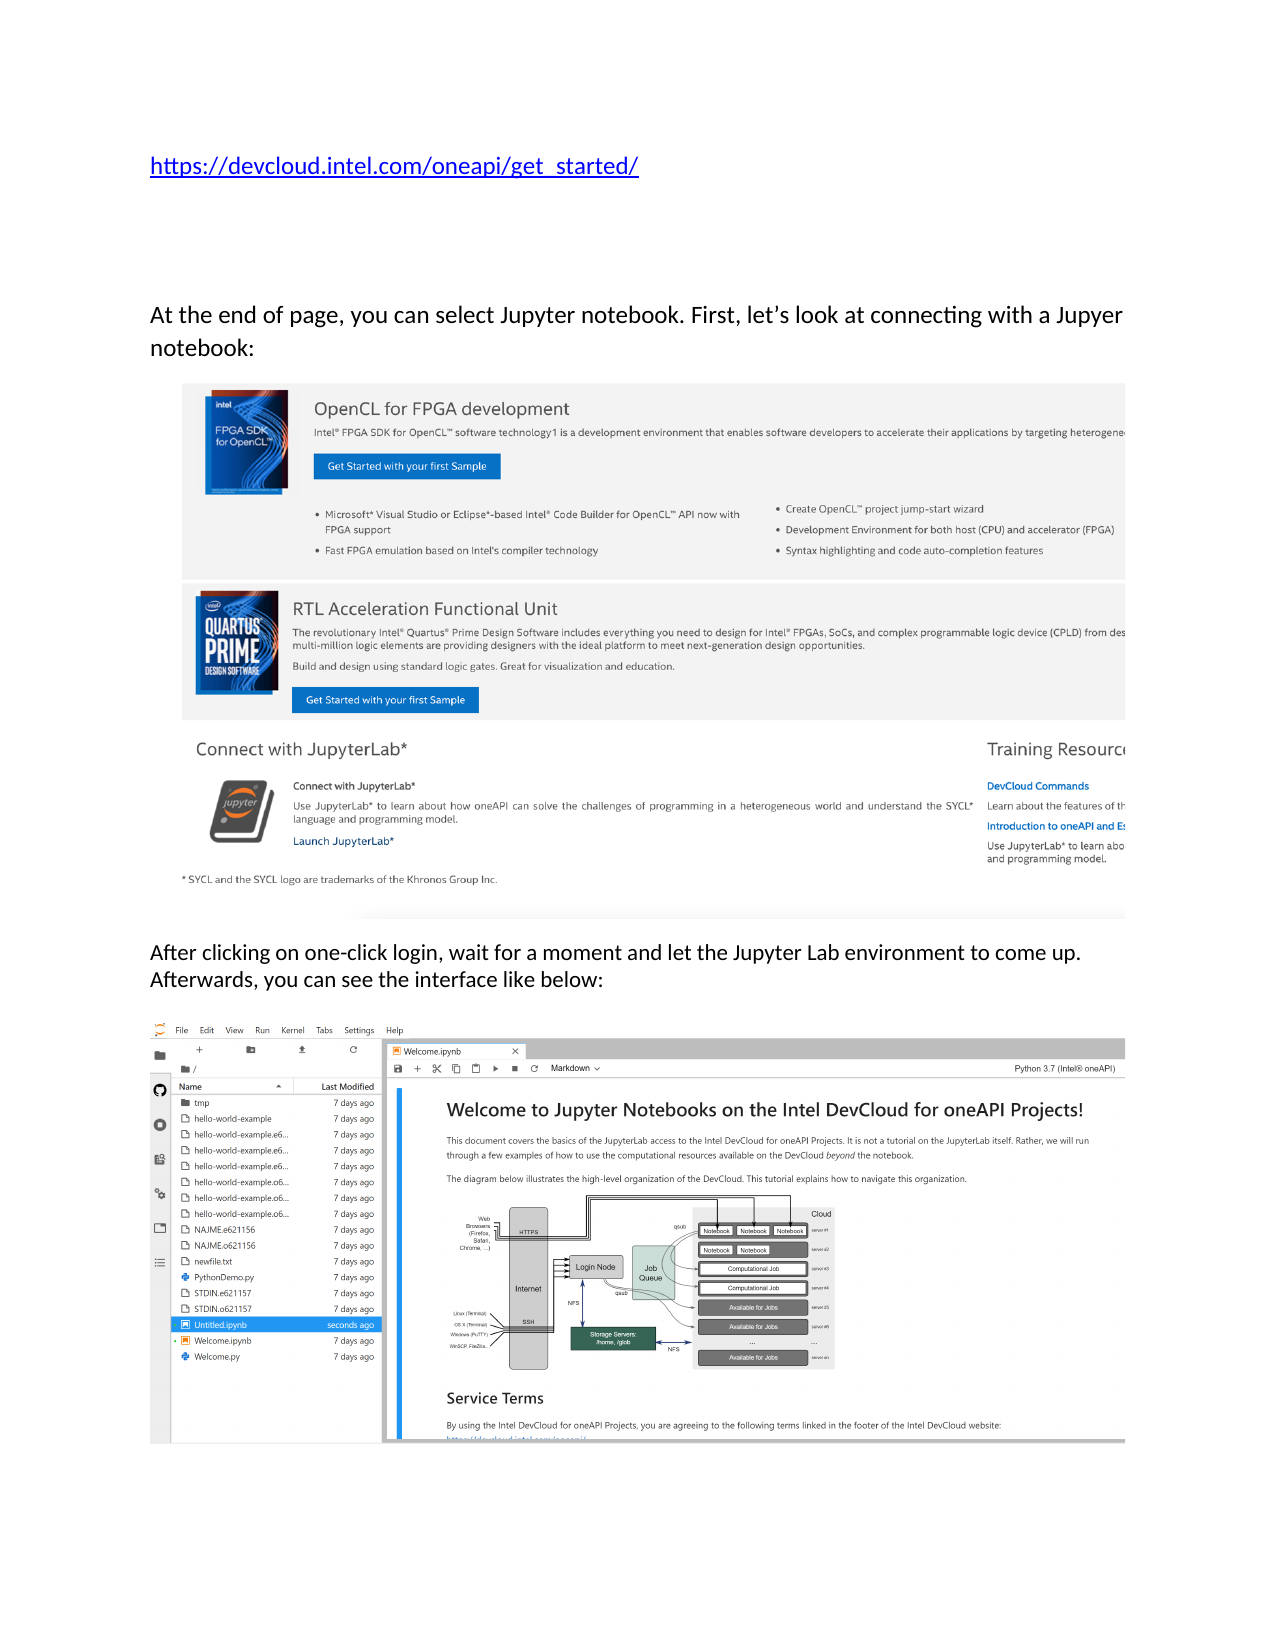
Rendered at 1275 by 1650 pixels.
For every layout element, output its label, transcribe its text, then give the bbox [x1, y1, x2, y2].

text https://devcloud.intel.com/oneapi/get_started/ [150, 150, 1125, 181]
picture [150, 381, 1125, 919]
text After clicking on one-click login, wait for a moment and let the Jupyter Lab environment to come up. Afterwards, you can see the interface like below: [150, 938, 1125, 994]
picture [150, 1021, 1125, 1444]
text At the end of page, you can select Jupyter notebook. First, let’s look at connecting with a Jupyer notebook: [150, 299, 1125, 362]
